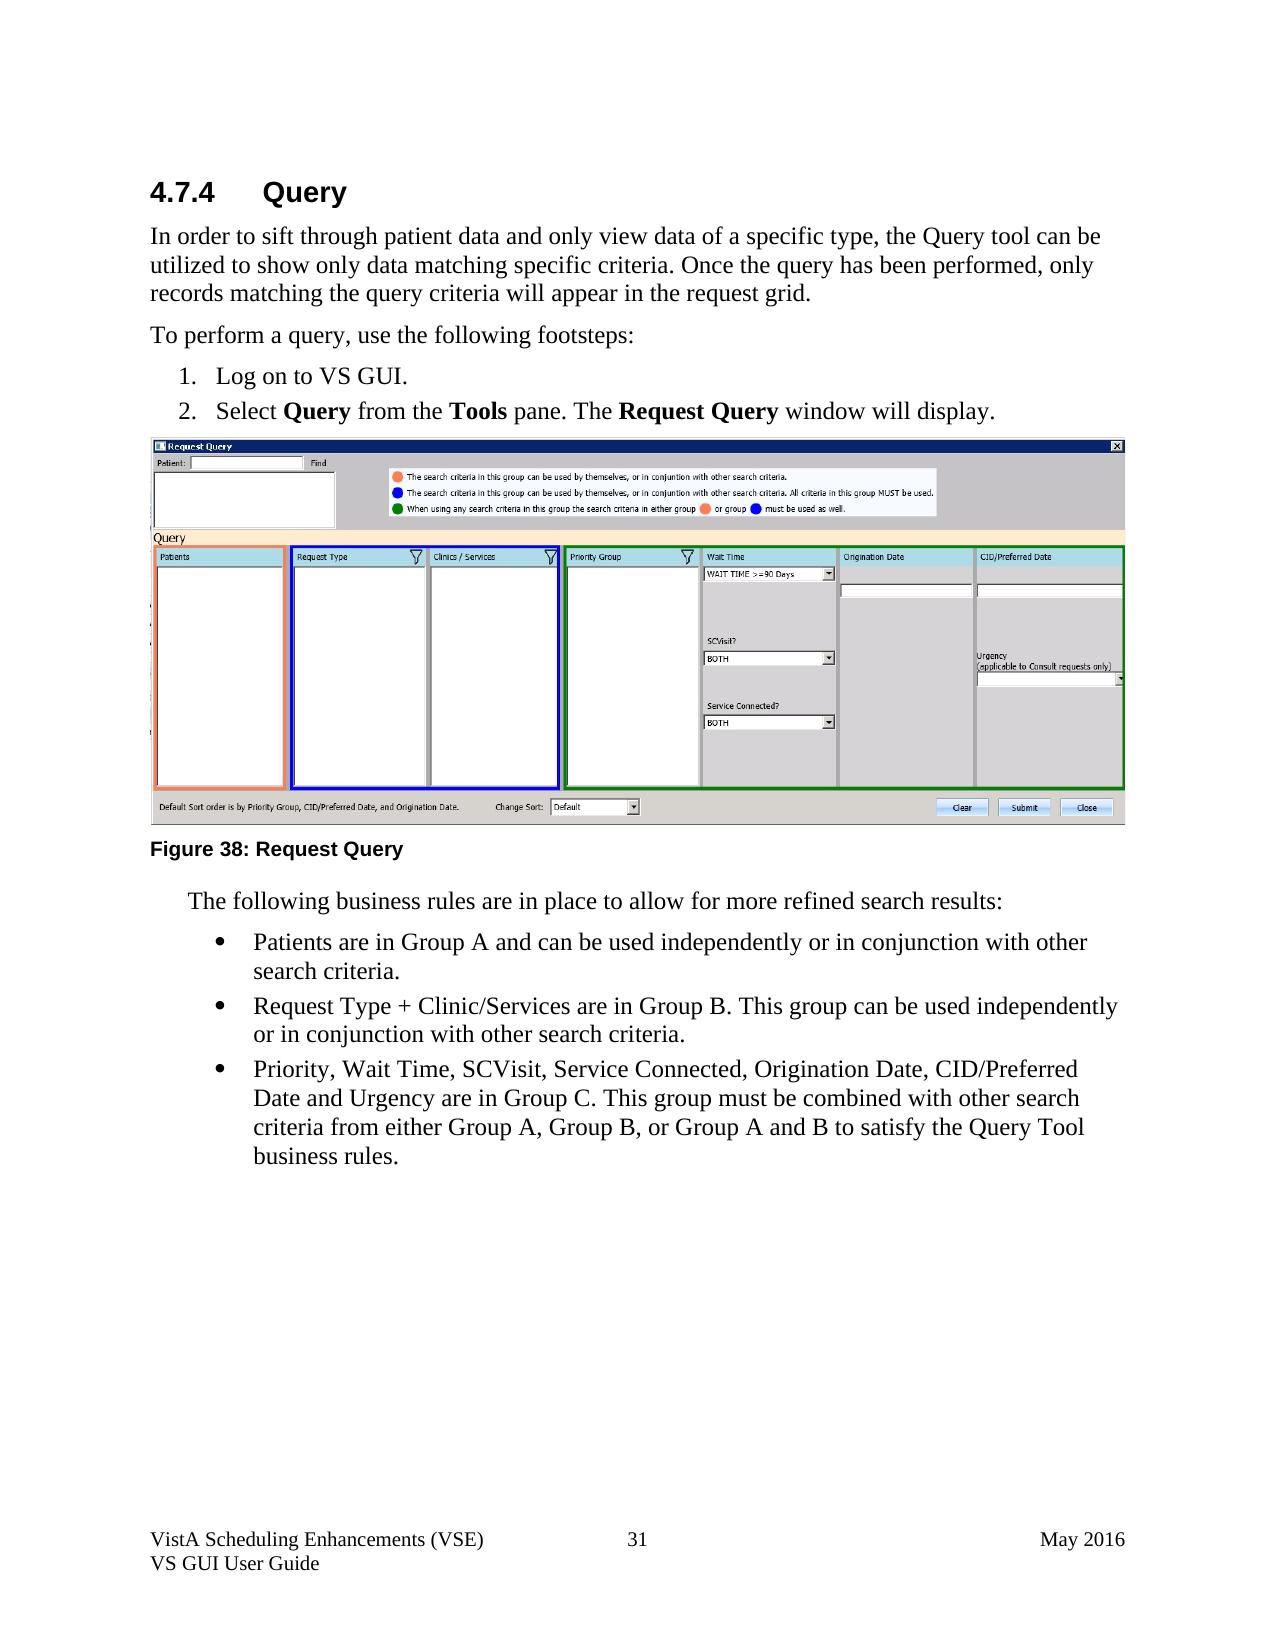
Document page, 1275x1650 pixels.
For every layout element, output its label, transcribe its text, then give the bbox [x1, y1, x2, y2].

subtitle Query [150, 175, 1125, 208]
list Priority, Wait Time, SCVisit, Service Connected, Origination Date, CID/Preferred Date and Urgency are in Group C. This group must be combined with other search criteria from either Group A, Group B, or Group A and B to satisfy the Query Tool business rules. [216, 1054, 1125, 1169]
text In order to sift through patient data and only view data of a specific type, the Query tool can be utilized to show only data matching specific criteria. Once the query has been performed, only records matching the query criteria will appear in the request grid. [150, 221, 1125, 307]
text To perform a query, use the following footsteps: [150, 320, 1125, 348]
text Select Query from the Tools pane. The Request Query window will display. [178, 396, 1125, 425]
list Patients are in Group A and can be used independently or in conjunction with other search criteria. [216, 927, 1125, 984]
picture [150, 437, 1125, 825]
list Log on to VS GUI. [178, 361, 1125, 390]
list Request Type + Clinic/Services are in Group B. This group can be used independently or in conjunction with other search criteria. [216, 991, 1125, 1048]
text The following business rules are in place to allow for more refined search results: [187, 886, 1125, 914]
